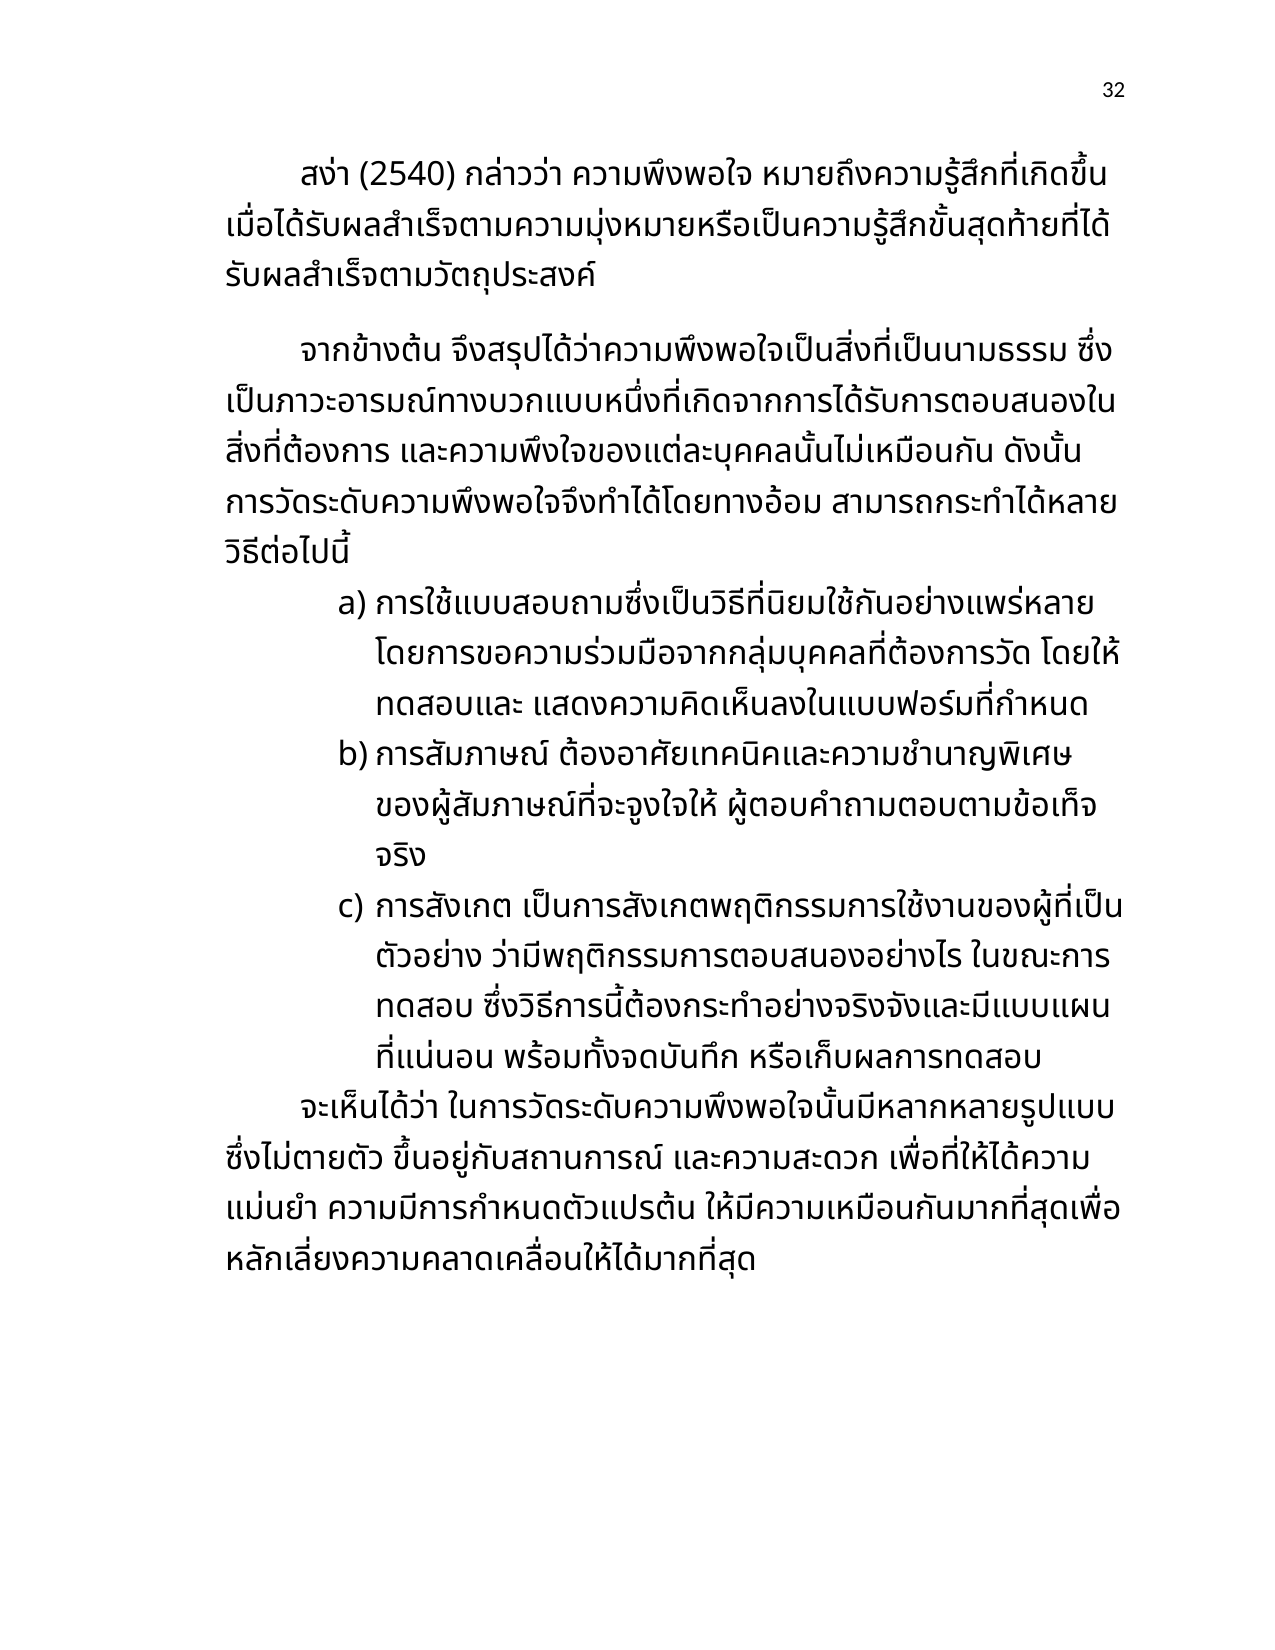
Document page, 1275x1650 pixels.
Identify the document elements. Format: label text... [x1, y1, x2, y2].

list การสัมภาษณ์ ต้องอาศัยเทคนิคและความชำนาญพิเศษของผู้สัมภาษณ์ที่จะจูงใจให้ ผู้ตอบคำถามตอบตามข้อเท็จจริง [337, 730, 1125, 881]
list การสังเกต เป็นการสังเกตพฤติกรรมการใช้งานของผู้ที่เป็นตัวอย่าง ว่ามีพฤติกรรมการตอบสนองอย่างไร ในขณะการทดสอบ ซึ่งวิธีการนี้ต้องกระทำอย่างจริงจังและมีแบบแผนที่แน่นอน พร้อมทั้งจดบันทึก หรือเก็บผลการทดสอบ [337, 881, 1125, 1083]
text จะเห็นได้ว่า ในการวัดระดับความพึงพอใจนั้นมีหลากหลายรูปแบบซึ่งไม่ตายตัว ขึ้นอยู่กับสถานการณ์ และความสะดวก เพื่อที่ให้ได้ความแม่นยำ ความมีการกำหนดตัวแปรต้น ให้มีความเหมือนกันมากที่สุดเพื่อหลักเลี่ยงความคลาดเคลื่อนให้ได้มากที่สุด [225, 1083, 1125, 1285]
list การใช้แบบสอบถามซึ่งเป็นวิธีที่นิยมใช้กันอย่างแพร่หลาย โดยการขอความร่วมมือจากกลุ่มบุคคลที่ต้องการวัด โดยให้ทดสอบและ แสดงความคิดเห็นลงในแบบฟอร์มที่กำหนด [337, 578, 1125, 730]
text จากข้างต้น จึงสรุปได้ว่าความพึงพอใจเป็นสิ่งที่เป็นนามธรรม ซึ่งเป็นภาวะอารมณ์ทางบวกแบบหนึ่งที่เกิดจากการได้รับการตอบสนองในสิ่งที่ต้องการ และความพึงใจของแต่ละบุคคลนั้นไม่เหมือนกัน ดังนั้นการวัดระดับความพึงพอใจจึงทำได้โดยทางอ้อม สามารถกระทำได้หลายวิธีต่อไปนี้ [225, 326, 1125, 578]
text สง่า (2540) กล่าวว่า ความพึงพอใจ หมายถึงความรู้สึกที่เกิดขึ้นเมื่อได้รับผลสำเร็จตามความมุ่งหมายหรือเป็นความรู้สึกขั้นสุดท้ายที่ได้รับผลสำเร็จตามวัตถุประสงค์ [225, 150, 1125, 301]
